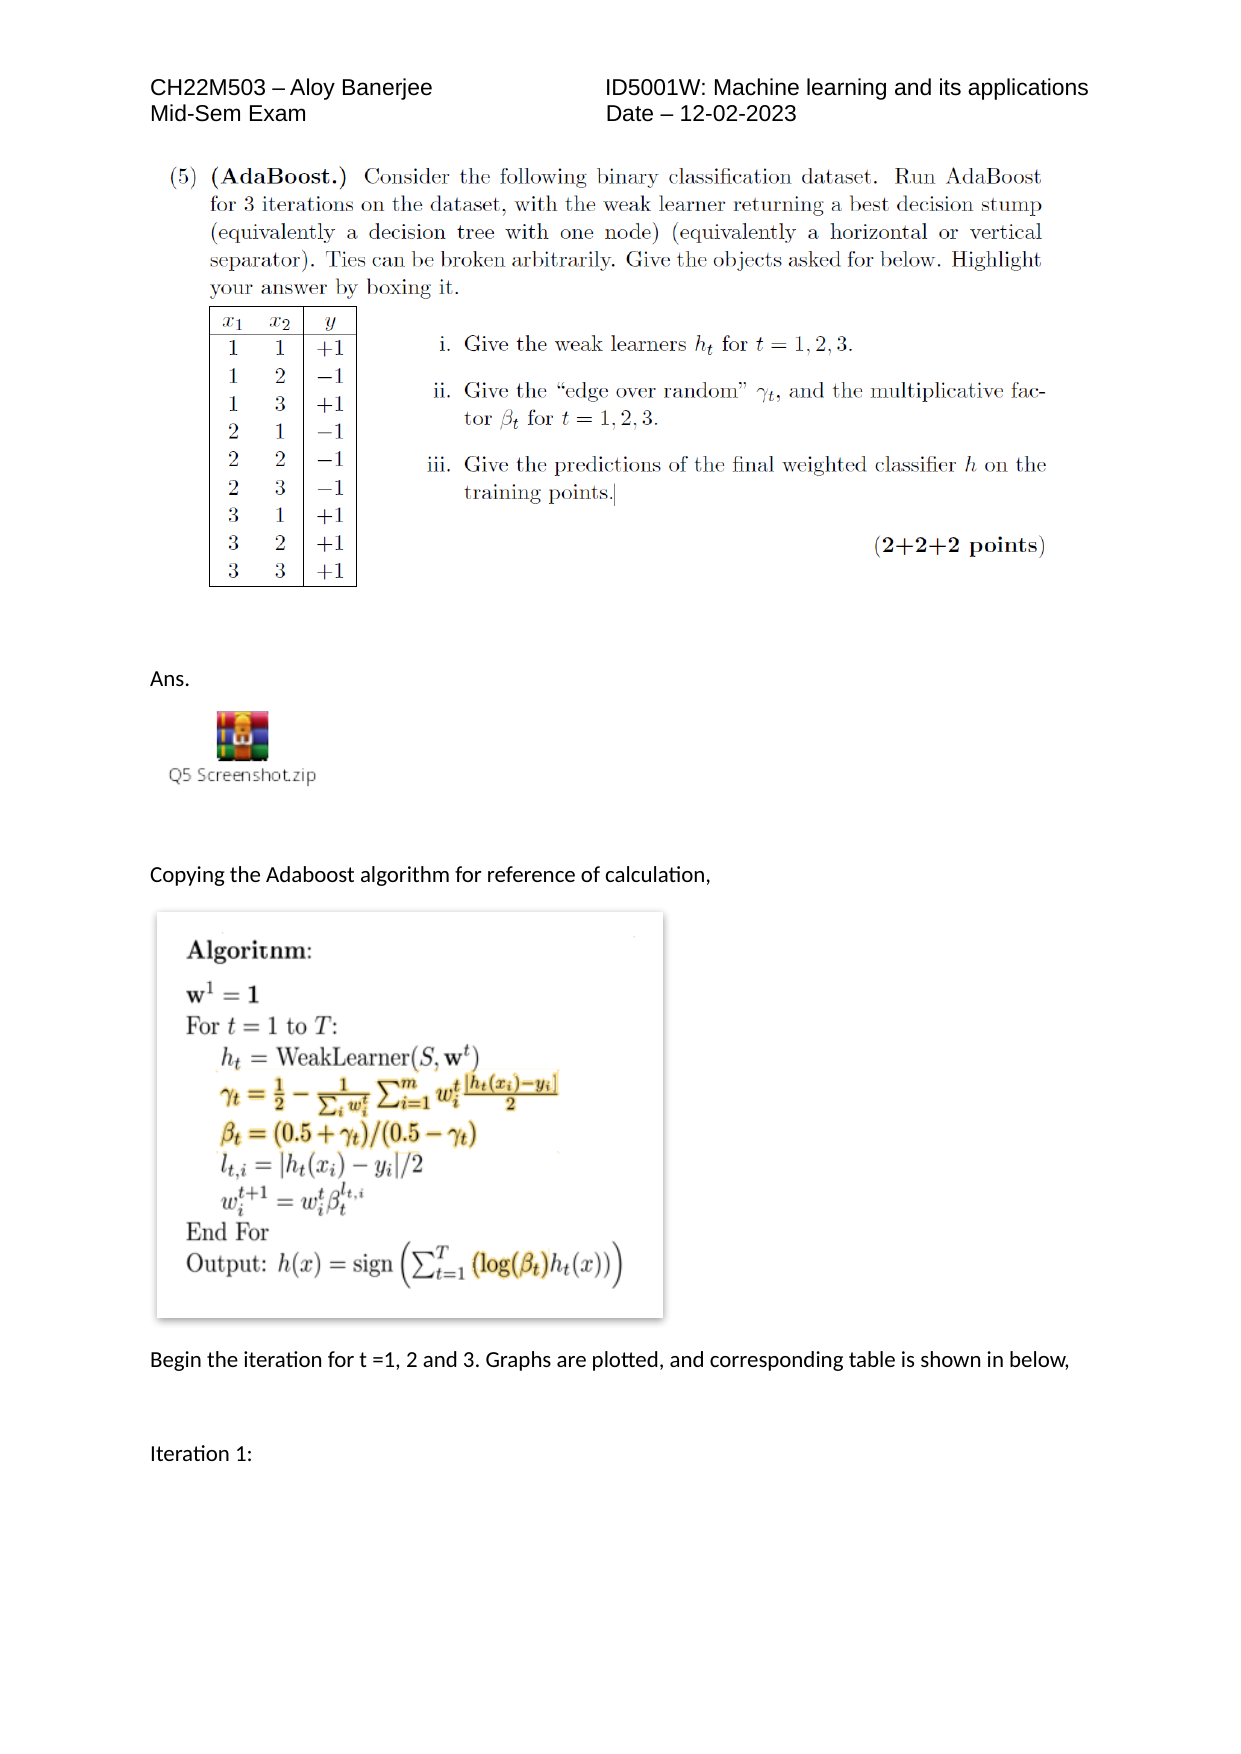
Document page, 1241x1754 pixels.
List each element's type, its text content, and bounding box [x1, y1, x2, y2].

text Iteration 1: [150, 1439, 1090, 1467]
text Begin the iteration for t =1, 2 and 3. Graphs are plotted, and corresponding table is shown in below, [150, 1345, 1090, 1373]
text Copying the Adaboost algorithm for reference of calculation, [150, 861, 1090, 888]
picture [172, 926, 649, 1304]
picture [150, 154, 1091, 599]
text Ans. [150, 664, 1090, 692]
